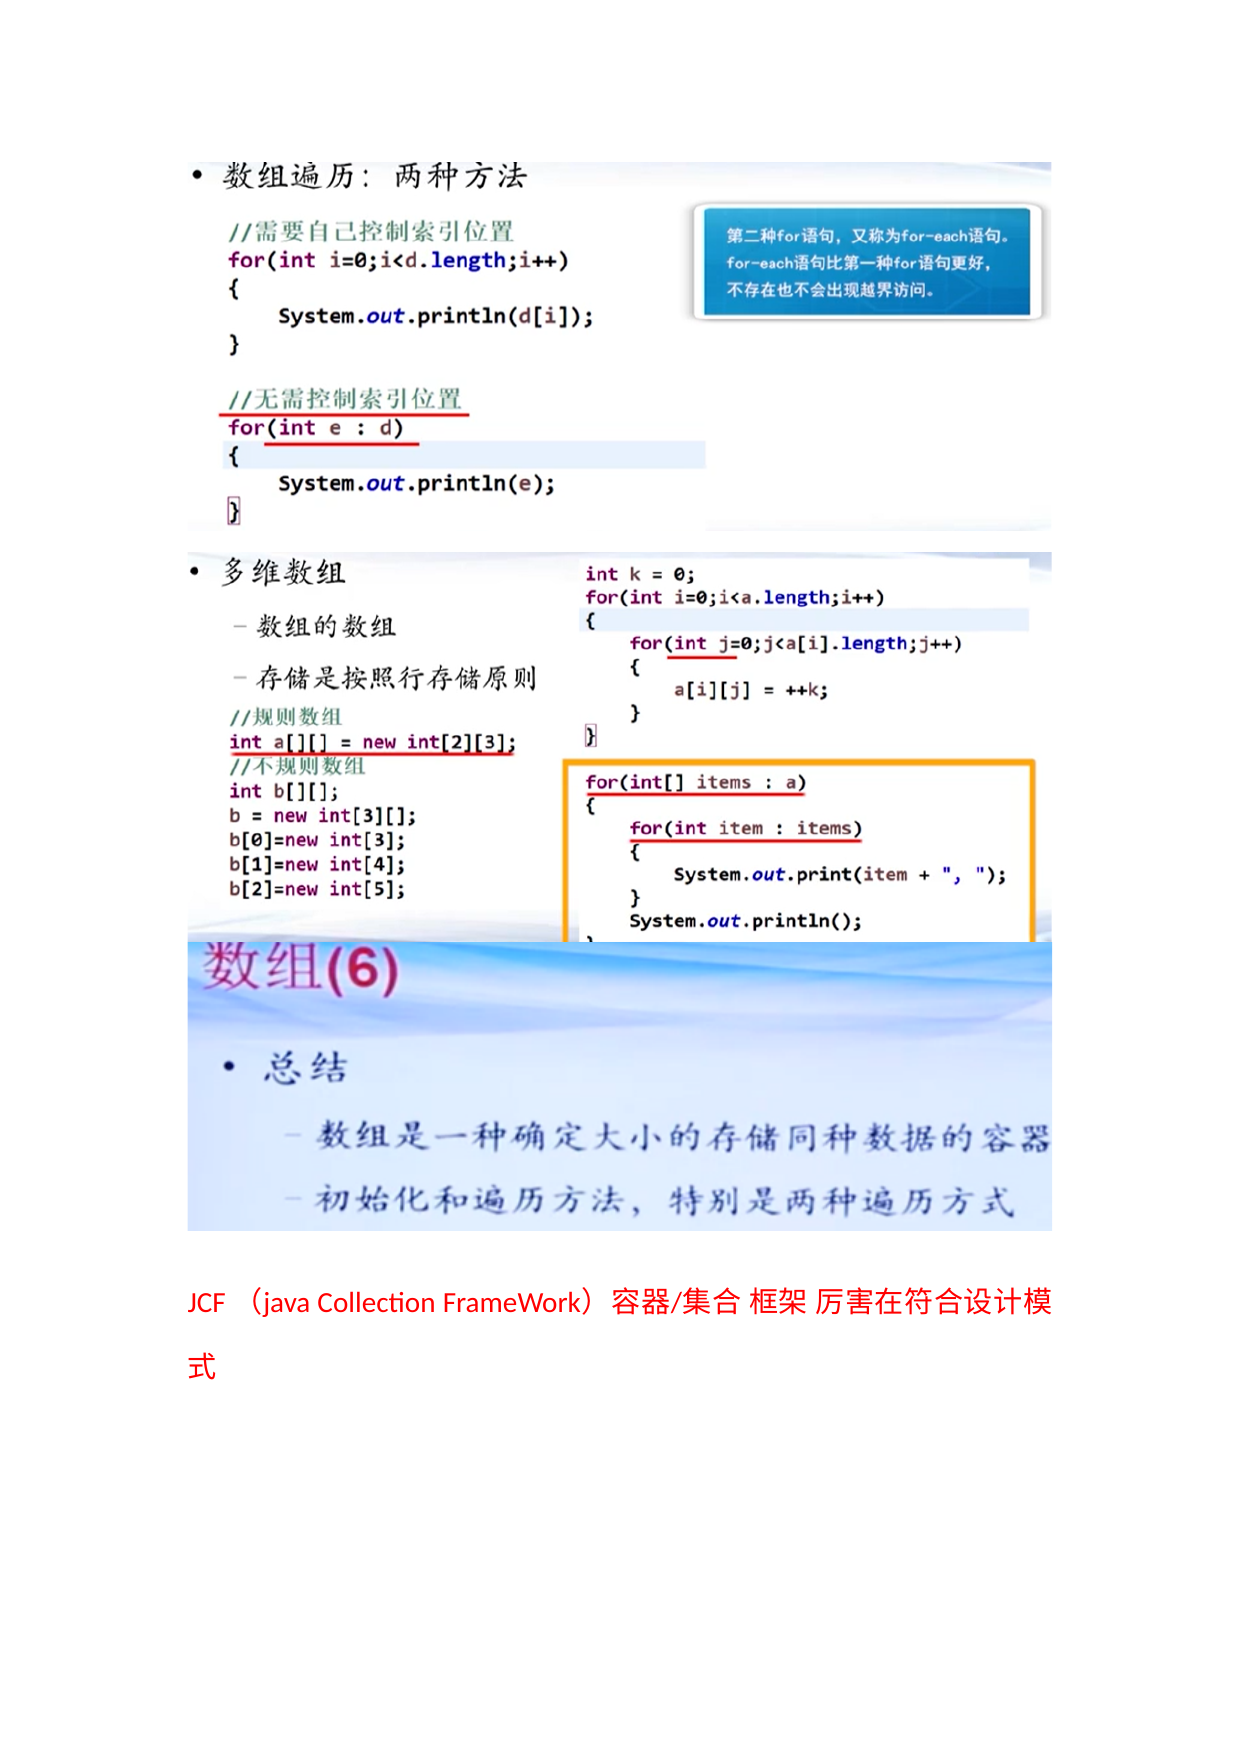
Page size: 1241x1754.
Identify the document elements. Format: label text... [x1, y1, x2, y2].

picture [187, 552, 1053, 1231]
picture [187, 162, 1052, 531]
text JCF （java Collection FrameWork）容器/集合 框架 厉害在符合设计模式 [187, 1267, 1053, 1397]
